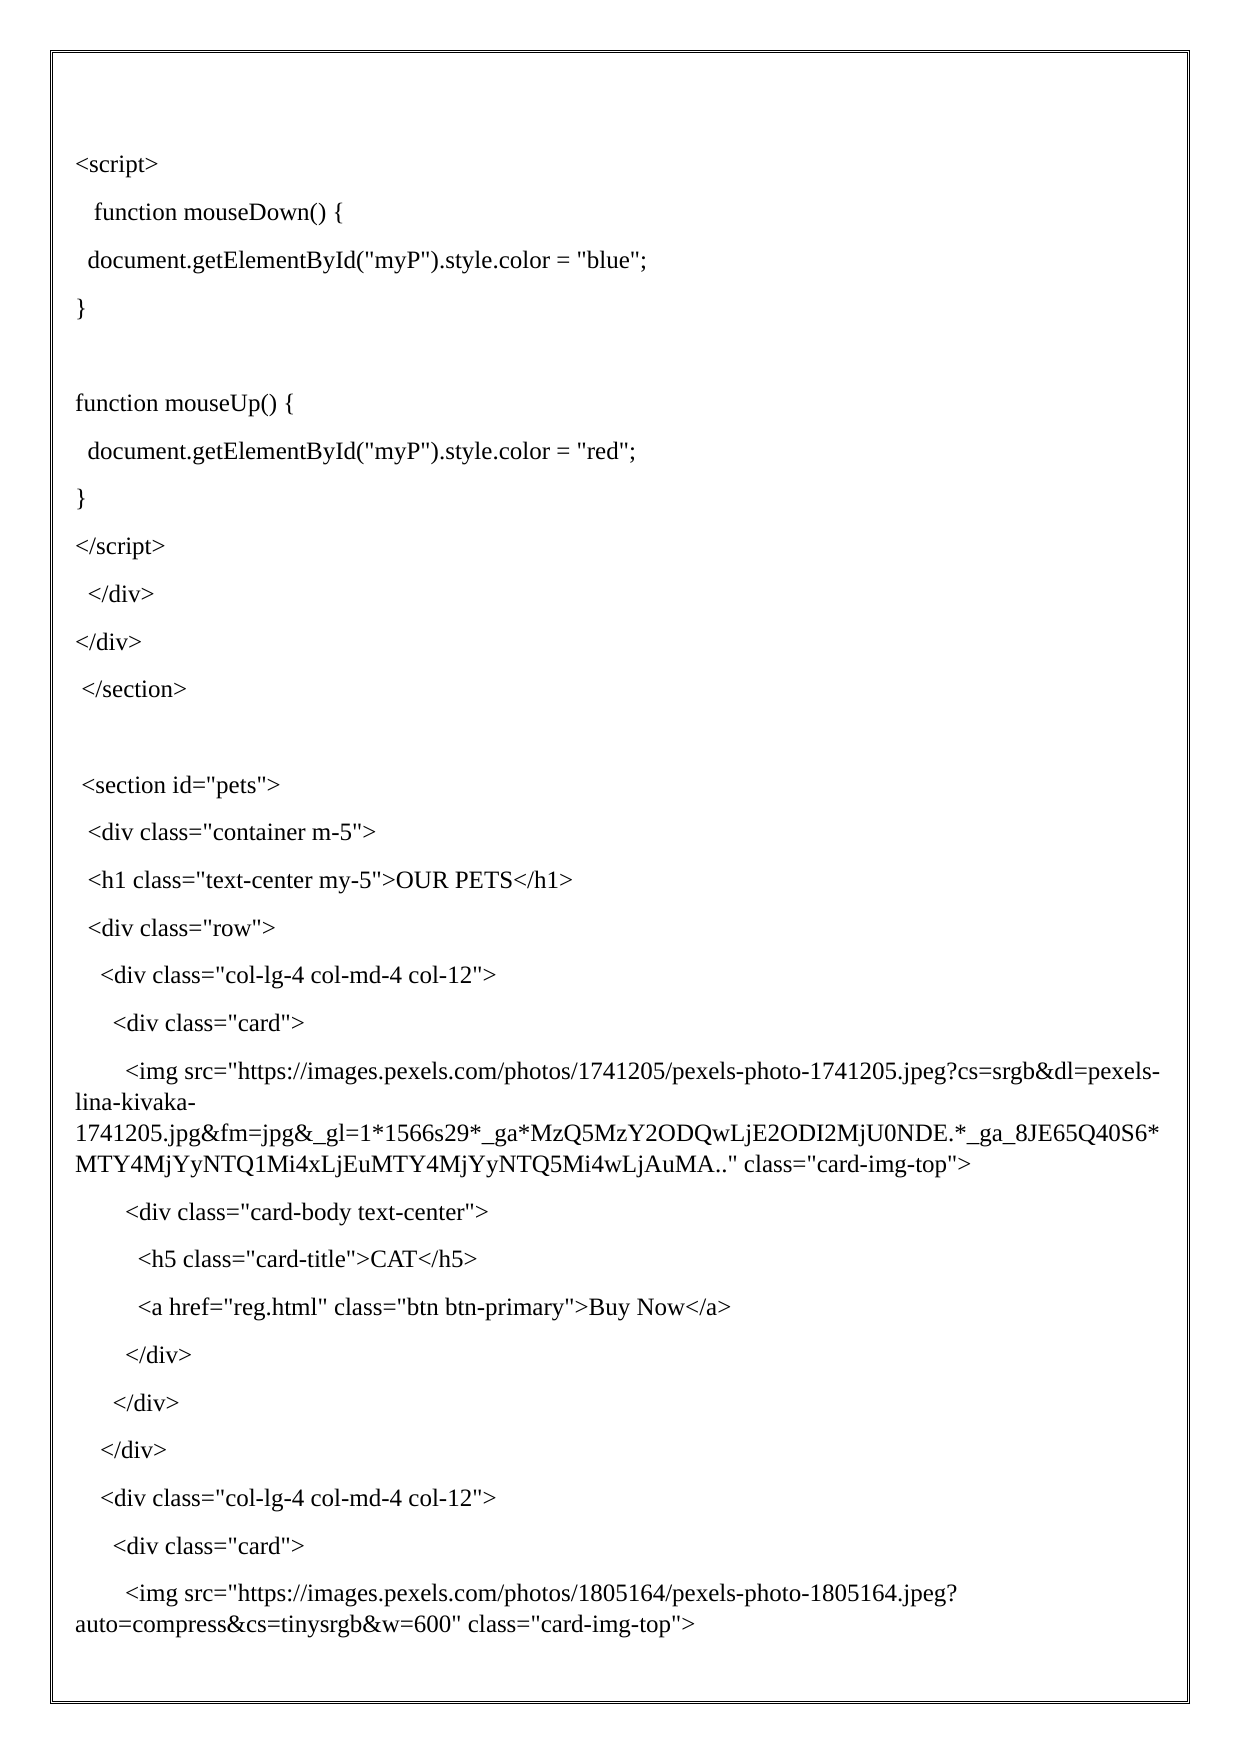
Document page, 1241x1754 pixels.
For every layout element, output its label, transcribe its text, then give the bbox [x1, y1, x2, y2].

text <h1 class="text-center my-5">OUR PETS</h1> [75, 865, 1165, 894]
text <div class="row"> [75, 913, 1165, 942]
text document.getElementById("myP").style.color = "blue"; [75, 245, 1165, 274]
text </script> [75, 531, 1165, 560]
text <div class="card"> [75, 1531, 1165, 1559]
text } [75, 293, 1165, 321]
text function mouseDown() { [75, 197, 1165, 226]
text </div> [75, 1340, 1165, 1369]
text <h5 class="card-title">CAT</h5> [75, 1244, 1165, 1273]
text </div> [75, 627, 1165, 655]
text } [75, 483, 1165, 512]
text <div class="col-lg-4 col-md-4 col-12"> [75, 1483, 1165, 1512]
text <div class="card"> [75, 1008, 1165, 1037]
text <img src="https://images.pexels.com/photos/1805164/pexels-photo-1805164.jpeg?auto=compress&cs=tinysrgb&w=600" class="card-img-top"> [75, 1578, 1165, 1638]
text </div> [75, 579, 1165, 608]
text <div class="container m-5"> [75, 817, 1165, 846]
text </div> [75, 1435, 1165, 1464]
text <script> [75, 149, 1165, 178]
text document.getElementById("myP").style.color = "red"; [75, 436, 1165, 464]
text <div class="col-lg-4 col-md-4 col-12"> [75, 961, 1165, 989]
text </section> [75, 674, 1165, 703]
text </div> [75, 1388, 1165, 1416]
text <div class="card-body text-center"> [75, 1197, 1165, 1226]
text function mouseUp() { [75, 388, 1165, 417]
text <a href="reg.html" class="btn btn-primary">Buy Now</a> [75, 1292, 1165, 1321]
text <img src="https://images.pexels.com/photos/1741205/pexels-photo-1741205.jpeg?cs=srgb&dl=pexels-lina-kivaka-1741205.jpg&fm=jpg&_gl=1*1566s29*_ga*MzQ5MzY2ODQwLjE2ODI2MjU0NDE.*_ga_8JE65Q40S6*MTY4MjYyNTQ1Mi4xLjEuMTY4MjYyNTQ5Mi4wLjAuMA.." class="card-img-top"> [75, 1056, 1165, 1178]
text <section id="pets"> [75, 770, 1165, 798]
